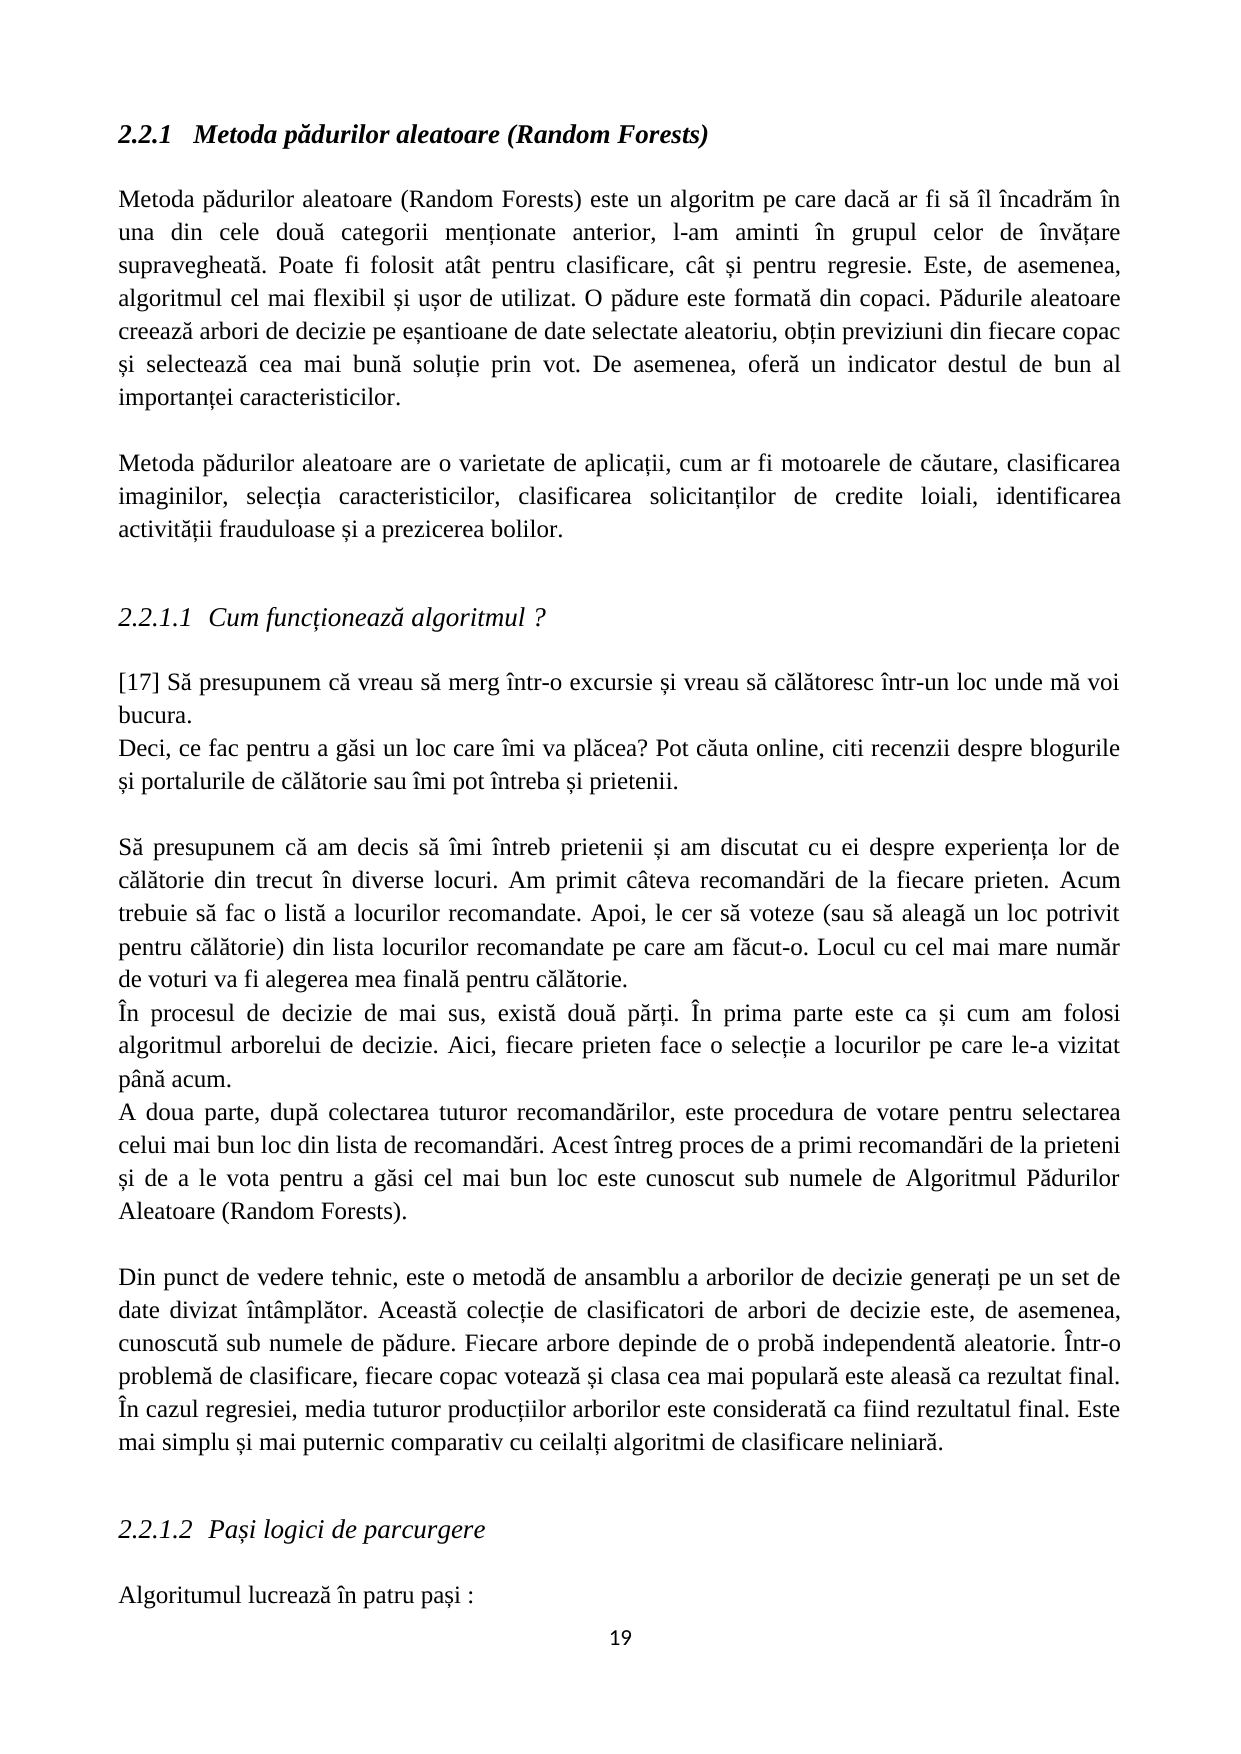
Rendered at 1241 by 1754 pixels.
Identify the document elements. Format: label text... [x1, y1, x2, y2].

text În procesul de decizie de mai sus, există două părți. În prima parte este ca și cum am folosi algoritmul arborelui de decizie. Aici, fiecare prieten face o selecție a locurilor pe care le-a vizitat până acum. [118, 998, 1122, 1092]
subtitle Cum funcționează algoritmul ? [118, 601, 1122, 632]
text Metoda pădurilor aleatoare (Random Forests) este un algoritm pe care dacă ar fi să îl încadrăm în una din cele două categorii menționate anterior, l-am aminti în grupul celor de învățare supravegheată. Poate fi folosit atât pentru clasificare, cât și pentru regresie. Este, de asemenea, algoritmul cel mai flexibil și ușor de utilizat. O pădure este formată din copaci. Pădurile aleatoare creează arbori de decizie pe eșantioane de date selectate aleatoriu, obțin previziuni din fiecare copac și selectează cea mai bună soluție prin vot. De asemenea, oferă un indicator destul de bun al importanței caracteristicilor. [118, 184, 1122, 411]
subtitle Metoda pădurilor aleatoare (Random Forests) [118, 118, 1122, 149]
text A doua parte, după colectarea tuturor recomandărilor, este procedura de votare pentru selectarea celui mai bun loc din lista de recomandări. Acest întreg proces de a primi recomandări de la prieteni și de a le vota pentru a găsi cel mai bun loc este cunoscut sub numele de Algoritmul Pădurilor Aleatoare (Random Forests). [118, 1097, 1122, 1224]
text Să presupunem că am decis să îmi întreb prietenii și am discutat cu ei despre experiența lor de călătorie din trecut în diverse locuri. Am primit câteva recomandări de la fiecare prieten. Acum trebuie să fac o listă a locurilor recomandate. Apoi, le cer să voteze (sau să aleagă un loc potrivit pentru călătorie) din lista locurilor recomandate pe care am făcut-o. Locul cu cel mai mare număr de voturi va fi alegerea mea finală pentru călătorie. [118, 832, 1122, 993]
text Metoda pădurilor aleatoare are o varietate de aplicații, cum ar fi motoarele de căutare, clasificarea imaginilor, selecția caracteristicilor, clasificarea solicitanților de credite loiali, identificarea activității frauduloase și a prezicerea bolilor. [118, 448, 1122, 543]
text Deci, ce fac pentru a găsi un loc care îmi va plăcea? Pot căuta online, citi recenzii despre blogurile și portalurile de călătorie sau îmi pot întreba și prietenii. [118, 733, 1122, 795]
subtitle Pași logici de parcurgere [118, 1514, 1122, 1545]
text Algoritumul lucrează în patru pași : [118, 1580, 1122, 1608]
text [17] Să presupunem că vreau să merg într-o excursie și vreau să călătoresc într-un loc unde mă voi bucura. [118, 667, 1122, 729]
text Din punct de vedere tehnic, este o metodă de ansamblu a arborilor de decizie generați pe un set de date divizat întâmplător. Această colecție de clasificatori de arbori de decizie este, de asemenea, cunoscută sub numele de pădure. Fiecare arbore depinde de o probă independentă aleatorie. Într-o problemă de clasificare, fiecare copac votează și clasa cea mai populară este aleasă ca rezultat final. În cazul regresiei, media tuturor producțiilor arborilor este considerată ca fiind rezultatul final. Este mai simplu și mai puternic comparativ cu ceilalți algoritmi de clasificare neliniară. [118, 1262, 1122, 1456]
